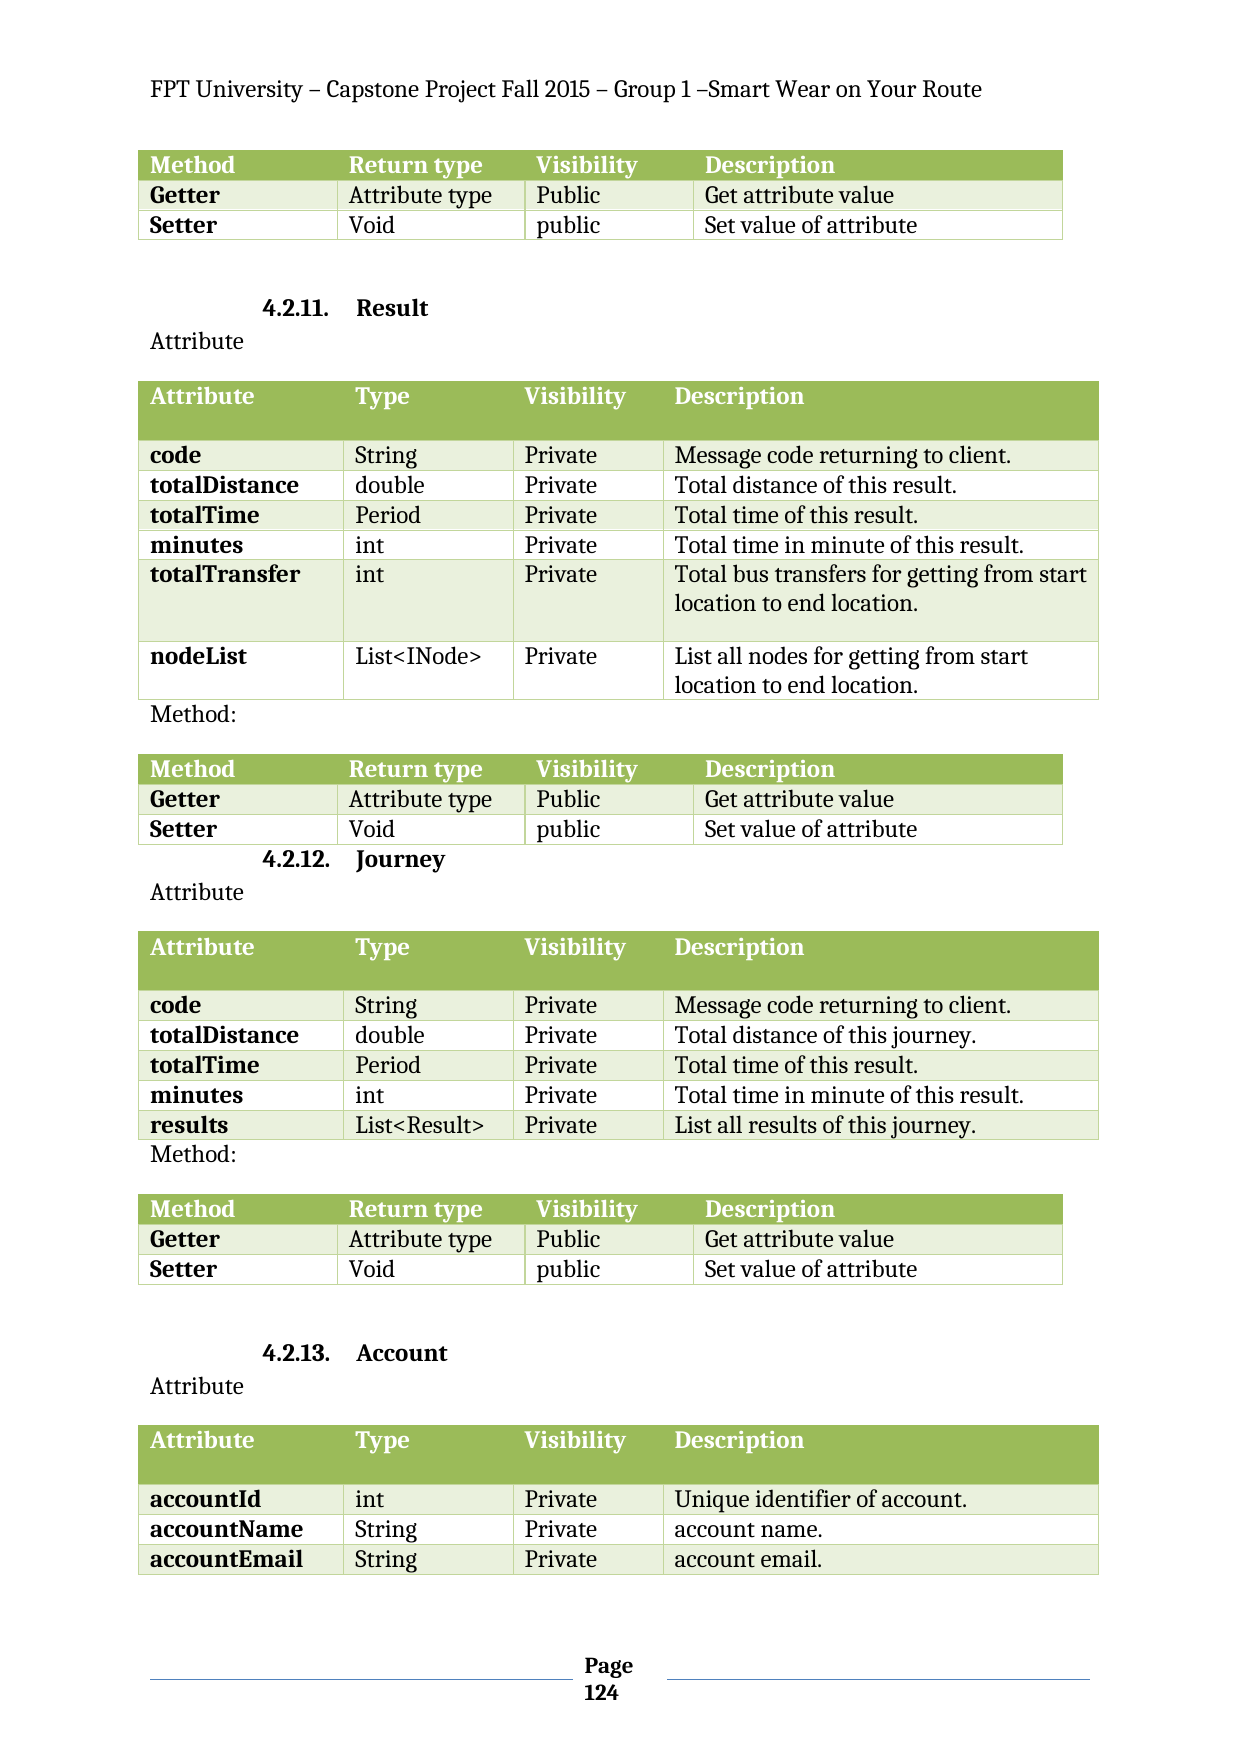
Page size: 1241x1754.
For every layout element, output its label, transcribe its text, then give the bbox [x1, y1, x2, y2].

table_cell Void [338, 815, 524, 843]
text Attribute [150, 1372, 1090, 1400]
table_cell minutes [139, 531, 343, 559]
table_header Return type [338, 1195, 524, 1224]
table_header Type [344, 382, 513, 440]
table_cell Set value of attribute [694, 815, 1062, 843]
table_cell Unique identifier of account. [664, 1485, 1098, 1514]
table_cell Private [514, 1545, 663, 1574]
table_cell account email. [664, 1545, 1098, 1574]
table_header Description [664, 382, 1098, 440]
table_cell Private [514, 991, 663, 1020]
table_cell int [344, 531, 513, 559]
table_cell List all results of this journey. [664, 1111, 1098, 1139]
table_cell Set value of attribute [694, 211, 1062, 239]
table_cell Public [526, 1225, 693, 1254]
table_cell Public [526, 785, 693, 814]
table_cell code [139, 991, 343, 1020]
table_cell List<Result> [344, 1111, 513, 1139]
table_cell Private [514, 471, 663, 500]
table_header Attribute [139, 382, 343, 440]
table_cell account name. [664, 1515, 1098, 1544]
table_cell int [344, 560, 513, 641]
text Attribute [150, 327, 1090, 356]
subtitle Journey [262, 844, 1090, 873]
table_cell int [344, 1485, 513, 1514]
table_cell Get attribute value [694, 181, 1062, 209]
table_cell Total time in minute of this result. [664, 531, 1098, 559]
table_cell Getter [139, 785, 337, 814]
table_cell Getter [139, 1225, 337, 1254]
table_cell Private [514, 1051, 663, 1080]
table_header Method [139, 1195, 337, 1224]
table_cell Setter [139, 211, 337, 239]
table_cell Public [526, 181, 693, 209]
table_header Return type [338, 151, 524, 180]
table_cell Setter [139, 815, 337, 843]
table_cell List all nodes for getting from start location to end location. [664, 642, 1098, 699]
subtitle Result [262, 294, 1090, 323]
table_header Description [694, 1195, 1062, 1224]
text Attribute [150, 878, 1090, 906]
table_cell List<INode> [344, 642, 513, 699]
text Method: [150, 1140, 1090, 1169]
table_cell Total distance of this journey. [664, 1021, 1098, 1050]
table_cell totalDistance [139, 471, 343, 500]
table_cell String [344, 441, 513, 470]
table_cell minutes [139, 1081, 343, 1109]
table_cell Private [514, 1111, 663, 1139]
table_cell results [139, 1111, 343, 1139]
table_cell nodeList [139, 642, 343, 699]
table_cell Period [344, 1051, 513, 1080]
table_cell int [344, 1081, 513, 1109]
table_header Visibility [526, 1195, 693, 1224]
table_cell Private [514, 560, 663, 641]
table_header Visibility [514, 382, 663, 440]
table_cell Period [344, 501, 513, 529]
table_header Attribute [139, 1426, 343, 1484]
table_cell Set value of attribute [694, 1255, 1062, 1284]
table_header Return type [338, 755, 524, 784]
table_cell public [526, 211, 693, 239]
table_cell Private [514, 501, 663, 529]
table_cell Private [514, 642, 663, 699]
table_header Visibility [526, 755, 693, 784]
table_cell code [139, 441, 343, 470]
text Method: [150, 700, 1090, 729]
table_cell Private [514, 1485, 663, 1514]
table_header Visibility [526, 151, 693, 180]
table_cell Private [514, 531, 663, 559]
table_cell Void [338, 1255, 524, 1284]
table_cell Attribute type [338, 785, 524, 814]
table_cell public [526, 1255, 693, 1284]
table_cell Total distance of this result. [664, 471, 1098, 500]
table_header Description [694, 755, 1062, 784]
table_cell Attribute type [338, 1225, 524, 1254]
table_cell Attribute type [338, 181, 524, 209]
table_cell totalTime [139, 1051, 343, 1080]
table_cell Private [514, 441, 663, 470]
table_cell public [526, 815, 693, 843]
table_cell Total bus transfers for getting from start location to end location. [664, 560, 1098, 641]
table_header Type [344, 1426, 513, 1484]
table_cell String [344, 1545, 513, 1574]
table_header Method [139, 151, 337, 180]
table_header Description [664, 933, 1098, 990]
table_cell Private [514, 1515, 663, 1544]
table_cell Getter [139, 181, 337, 209]
table_header Method [139, 755, 337, 784]
table_cell accountId [139, 1485, 343, 1514]
table_cell Message code returning to client. [664, 441, 1098, 470]
subtitle Account [262, 1338, 1090, 1367]
table_cell double [344, 471, 513, 500]
table_cell Total time of this result. [664, 501, 1098, 529]
table_cell Void [338, 211, 524, 239]
table_cell accountEmail [139, 1545, 343, 1574]
table_cell String [344, 1515, 513, 1544]
table_cell totalTransfer [139, 560, 343, 641]
table_cell Total time of this result. [664, 1051, 1098, 1080]
table_cell Private [514, 1021, 663, 1050]
table_cell Get attribute value [694, 785, 1062, 814]
table_cell Message code returning to client. [664, 991, 1098, 1020]
table_header Visibility [514, 933, 663, 990]
table_header Attribute [139, 933, 343, 990]
table_cell Setter [139, 1255, 337, 1284]
table_cell totalDistance [139, 1021, 343, 1050]
table_cell Private [514, 1081, 663, 1109]
table_cell Total time in minute of this result. [664, 1081, 1098, 1109]
table_cell Get attribute value [694, 1225, 1062, 1254]
table_cell double [344, 1021, 513, 1050]
table_header Description [694, 151, 1062, 180]
table_header Visibility [514, 1426, 663, 1484]
table_cell accountName [139, 1515, 343, 1544]
table_header Description [664, 1426, 1098, 1484]
table_cell String [344, 991, 513, 1020]
table_cell totalTime [139, 501, 343, 529]
table_header Type [344, 933, 513, 990]
